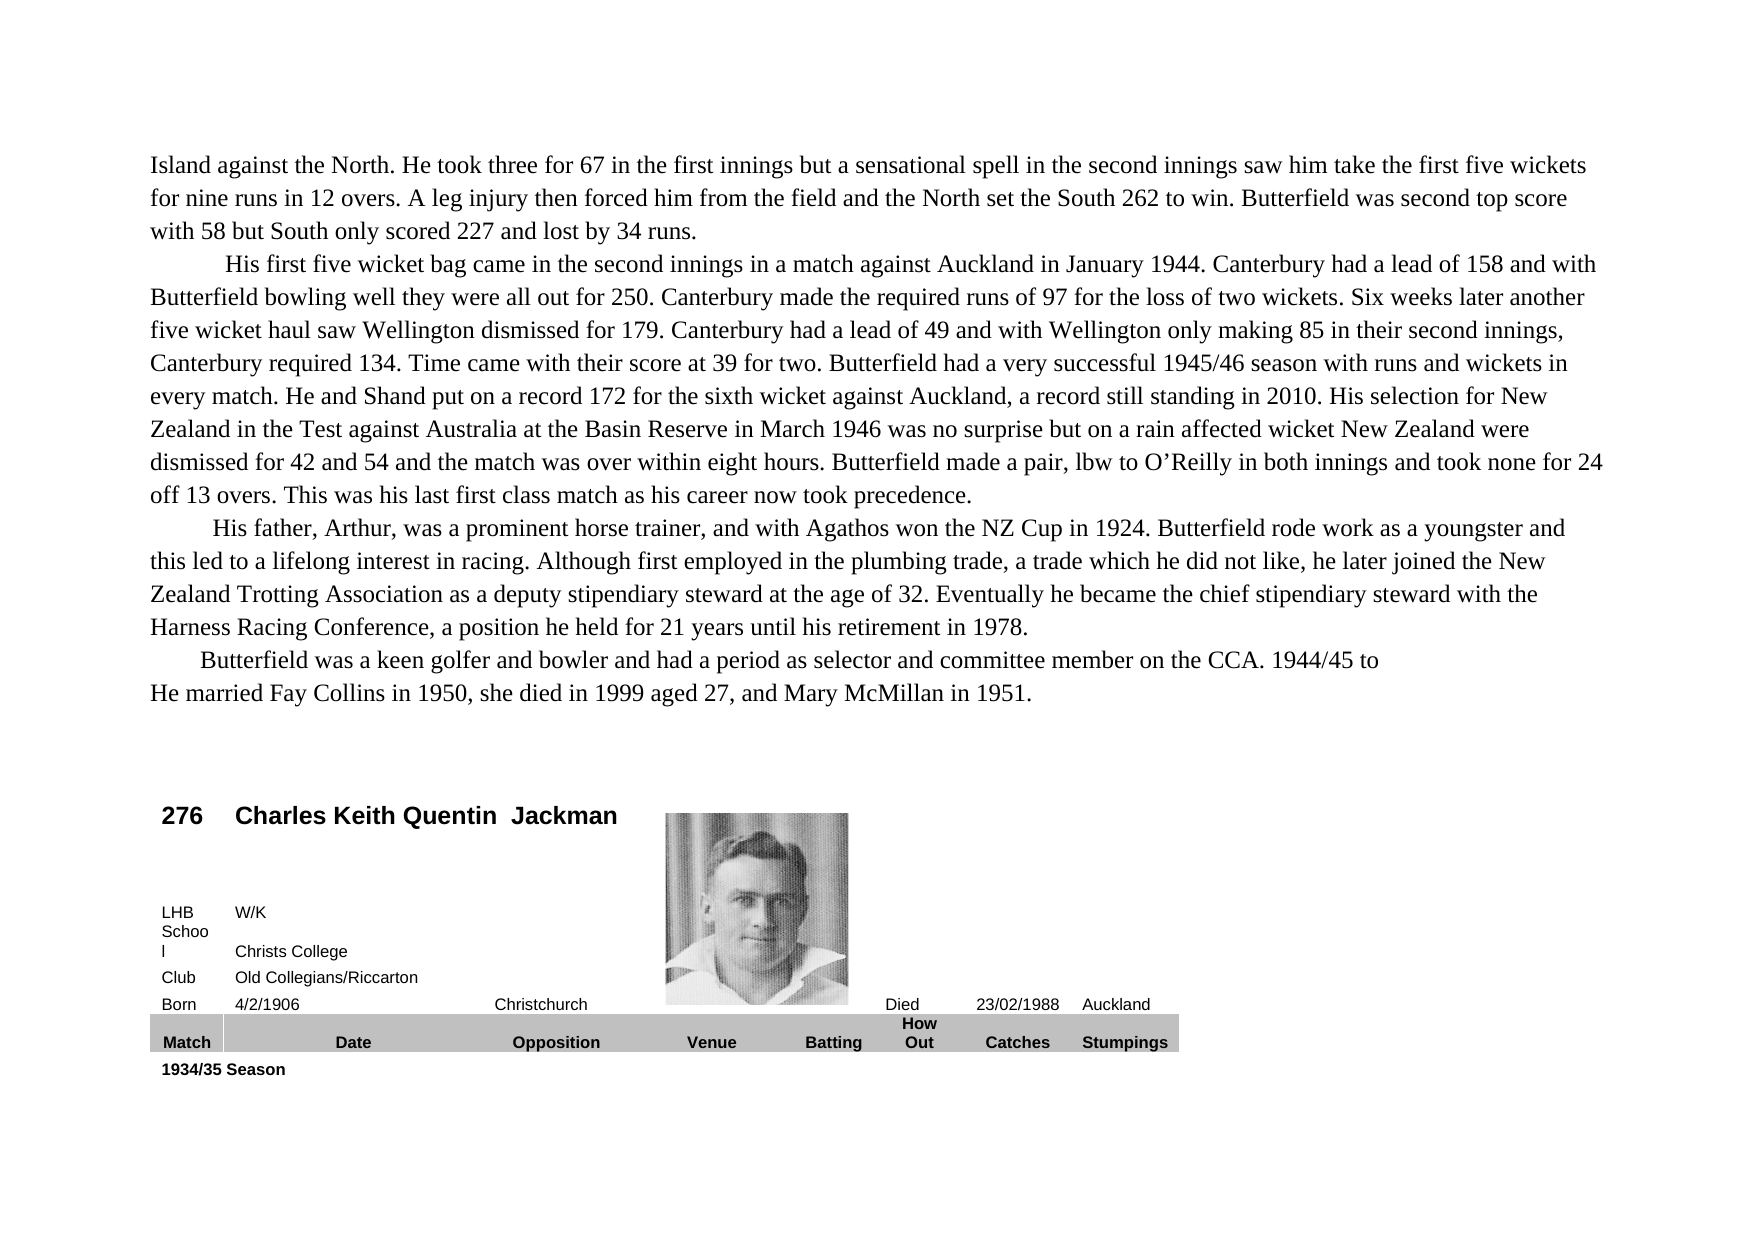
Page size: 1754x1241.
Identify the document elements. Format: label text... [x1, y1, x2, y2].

picture [665, 813, 849, 1005]
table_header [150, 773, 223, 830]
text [150, 150, 1604, 245]
text His first five wicket bag came in the second innings in a match against Auckland in January 1944. Canterbury had a lead of 158 and with Butterfield bowling well they were all out for 250. Canterbury made the required runs of 97 for the loss of two wickets. Six weeks later another five wicket haul saw Wellington dismissed for 179. Canterbury had a lead of 49 and with Wellington only making 85 in their second innings, Canterbury required 134. Time came with their score at 39 for two. Butterfield had a very successful 1945/46 season with runs and wickets in every match. He and Shand put on a record 172 for the sixth wicket against Auckland, a record still standing in 2010. His selection for New Zealand in the Test against Australia at the Basin Reserve in March 1946 was no surprise but on a rain affected wicket New Zealand were dismissed for 42 and 54 and the match was over within eight hours. Butterfield made a pair, lbw to O’Reilly in both innings and took none for 24 off 13 overs. This was his last first class match as his career now took precedence. [150, 249, 1604, 509]
text His father, Arthur, was a prominent horse trainer, and with Agathos won the NZ Cup in 1924. Butterfield rode work as a youngster and this led to a lifelong interest in racing. Although first employed in the plumbing trade, a trade which he did not like, he later joined the New Zealand Trotting Association as a deputy stipendiary steward at the age of 32. Eventually he became the chief stipendiary steward with the Harness Racing Conference, a position he held for 21 years until his retirement in 1978. [150, 513, 1604, 641]
text He married Fay Collins in 1950, she died in 1999 aged 27, and Mary McMillan in 1951. [150, 678, 1604, 707]
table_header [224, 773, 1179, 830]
text Butterfield was a keen golfer and bowler and had a period as selector and committee member on the CCA. 1944/45 to [150, 645, 1604, 674]
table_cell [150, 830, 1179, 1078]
